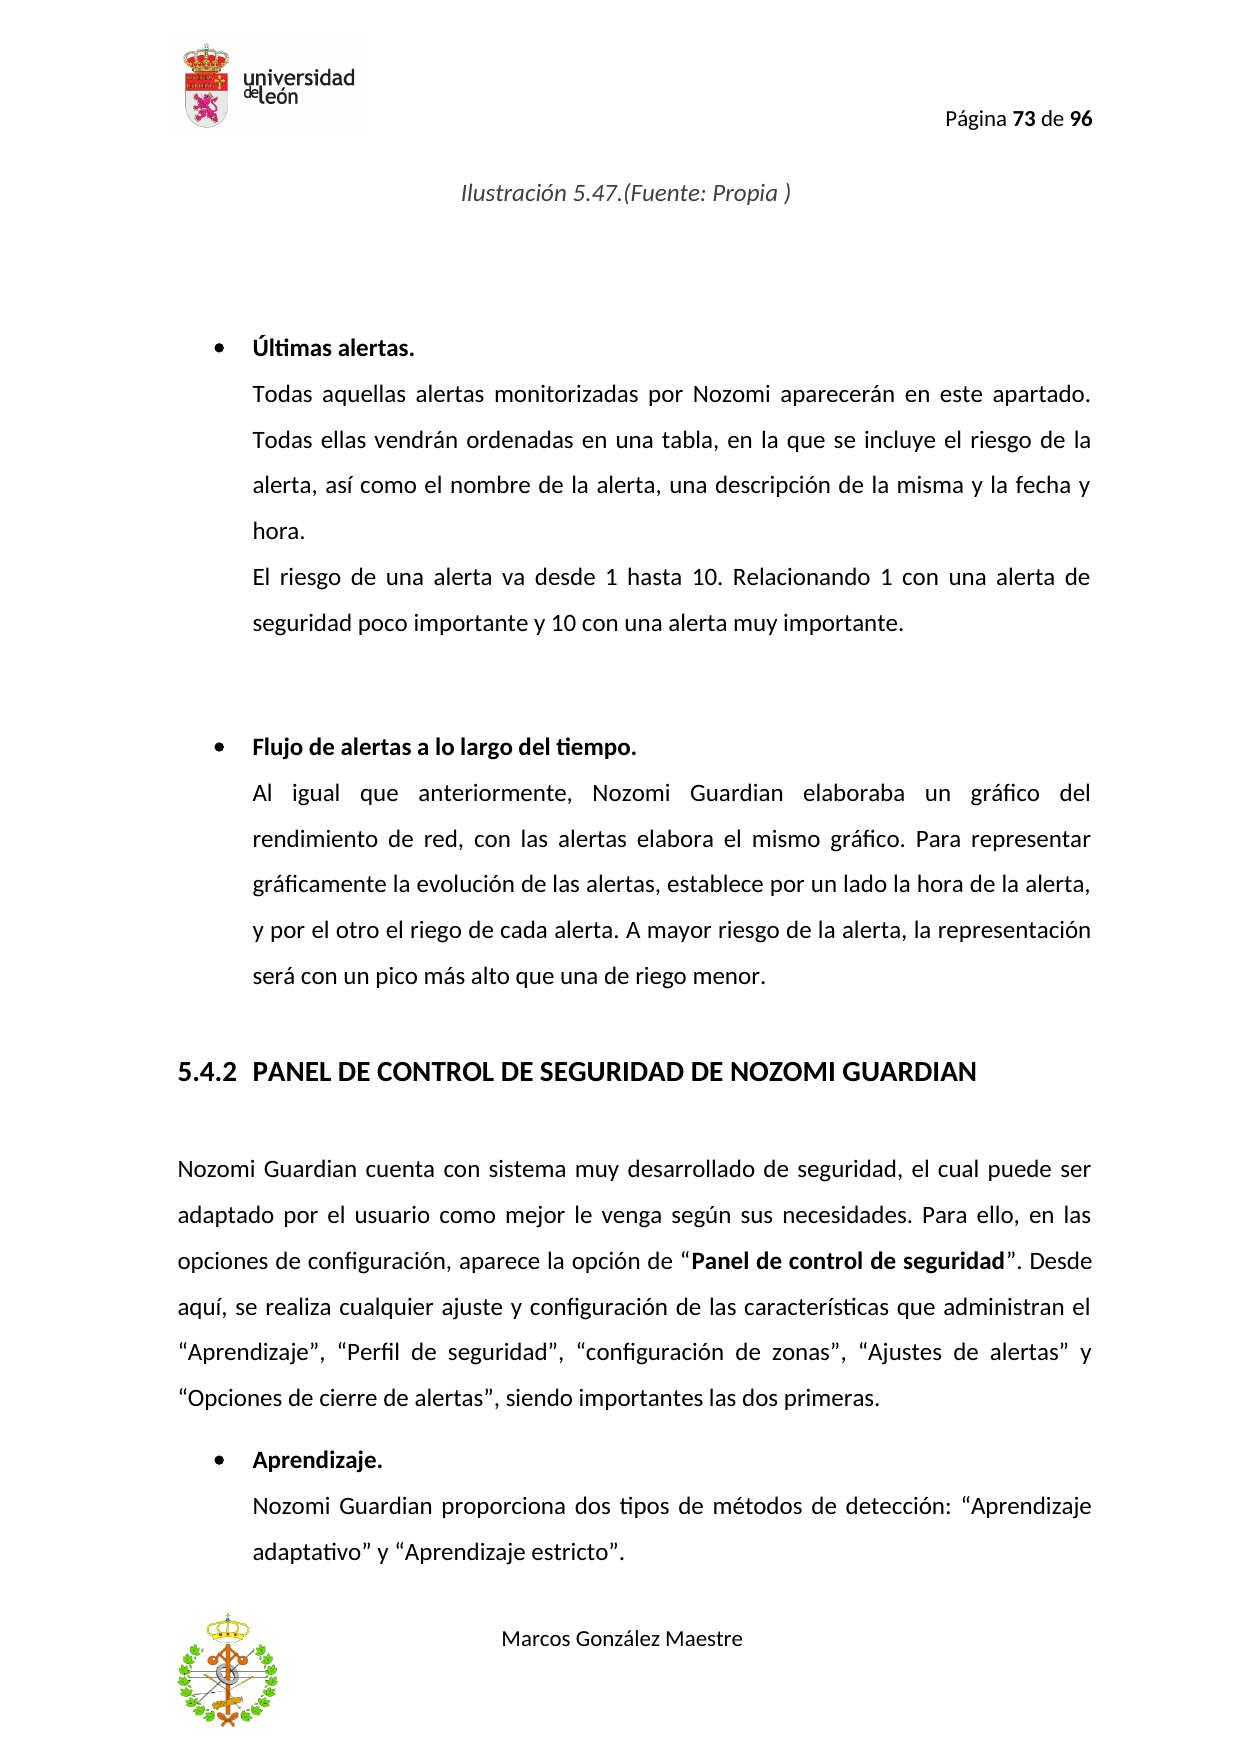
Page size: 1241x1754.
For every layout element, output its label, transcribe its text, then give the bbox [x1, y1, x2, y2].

picture [172, 32, 365, 138]
list Aprendizaje. [215, 1444, 1092, 1475]
text Ilustración 5.47.(Fuente: Propia ) [252, 177, 1002, 208]
list Al igual que anteriormente, Nozomi Guardian elaboraba un gráfico del rendimiento de red, con las alertas elabora el mismo gráfico. Para representar gráficamente la evolución de las alertas, establece por un lado la hora de la alerta, y por el otro el riego de cada alerta. A mayor riesgo de la alerta, la representación será con un pico más alto que una de riego menor. [252, 777, 1092, 991]
list Todas aquellas alertas monitorizadas por Nozomi aparecerán en este apartado. Todas ellas vendrán ordenadas en una tabla, en la que se incluye el riesgo de la alerta, así como el nombre de la alerta, una descripción de la misma y la fecha y hora. [252, 378, 1092, 546]
list Nozomi Guardian proporciona dos tipos de métodos de detección: “Aprendizaje adaptativo” y “Aprendizaje estricto”. [252, 1490, 1092, 1567]
text Nozomi Guardian cuenta con sistema muy desarrollado de seguridad, el cual puede ser adaptado por el usuario como mejor le venga según sus necesidades. Para ello, en las opciones de configuración, aparece la opción de “Panel de control de seguridad”. Desde aquí, se realiza cualquier ajuste y configuración de las características que administran el “Aprendizaje”, “Perfil de seguridad”, “configuración de zonas”, “Ajustes de alertas” y “Opciones de cierre de alertas”, siendo importantes las dos primeras. [177, 1153, 1092, 1413]
subtitle PANEL DE CONTROL DE SEGURIDAD DE NOZOMI GUARDIAN [177, 1053, 1092, 1088]
list El riesgo de una alerta va desde 1 hasta 10. Relacionando 1 con una alerta de seguridad poco importante y 10 con una alerta muy importante. [252, 561, 1092, 637]
picture [177, 1613, 278, 1727]
list Flujo de alertas a lo largo del tiempo. [215, 731, 1092, 762]
list Últimas alertas. [215, 332, 1092, 363]
